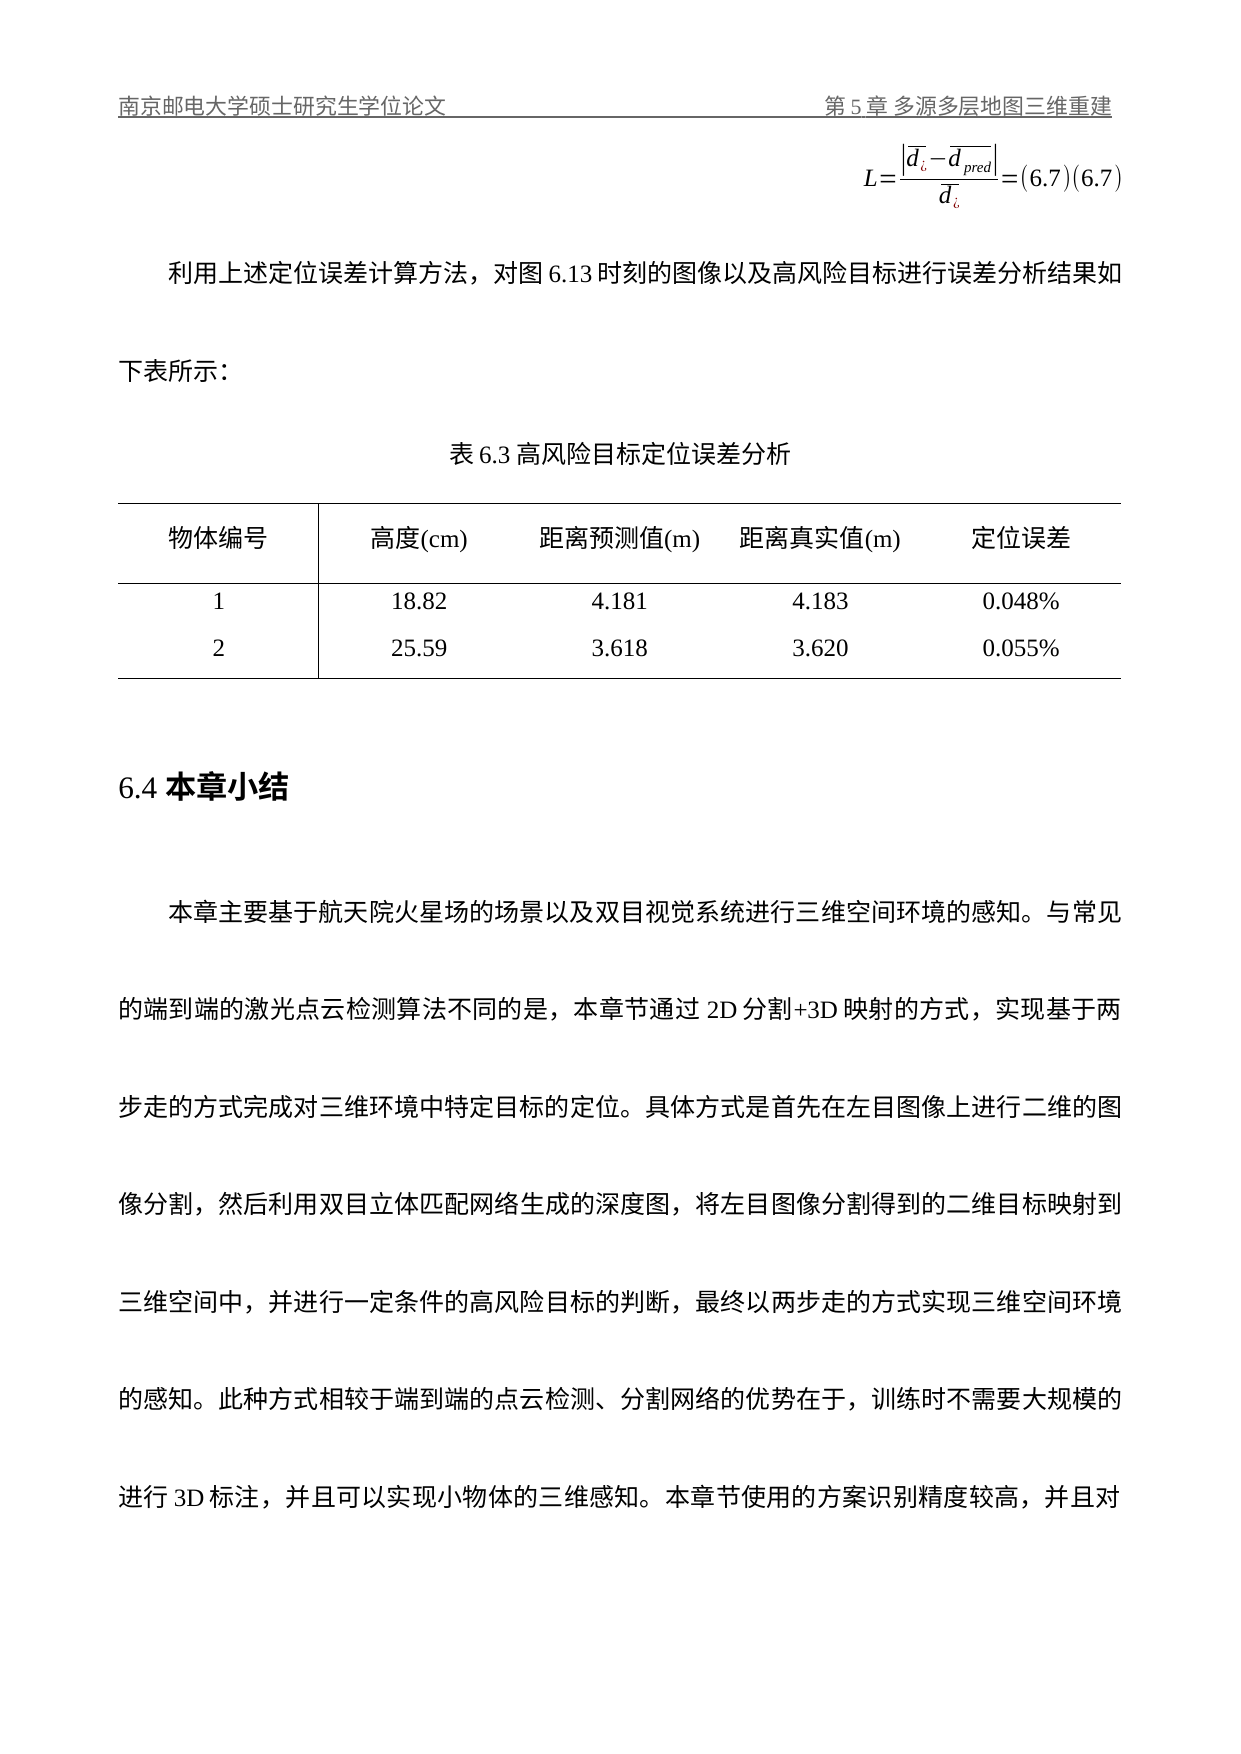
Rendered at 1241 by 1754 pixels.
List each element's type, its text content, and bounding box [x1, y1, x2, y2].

table_cell 25.59 [319, 631, 519, 678]
table_cell 4.183 [720, 584, 920, 631]
table_header 高度(cm) [319, 504, 519, 583]
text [118, 878, 1122, 1528]
table_cell 4.181 [519, 584, 720, 631]
table_cell 1 [118, 584, 318, 631]
text 利用上述定位误差计算方法，对图6.13时刻的图像以及高风险目标进行误差分析结果如下表所示： [118, 239, 1122, 402]
table_cell 2 [118, 631, 318, 678]
table_header 距离预测值(m) [519, 504, 720, 583]
table_header 物体编号 [118, 504, 318, 583]
table_header 定位误差 [920, 504, 1121, 583]
table_cell 0.048% [920, 584, 1121, 631]
table_cell 3.618 [519, 631, 720, 678]
table_cell 0.055% [920, 631, 1121, 678]
table_cell 3.620 [720, 631, 920, 678]
list 本章小结 [118, 753, 1122, 818]
text 表6.3 高风险目标定位误差分析 [118, 420, 1122, 485]
table_cell 18.82 [319, 584, 519, 631]
table_header 距离真实值(m) [720, 504, 920, 583]
